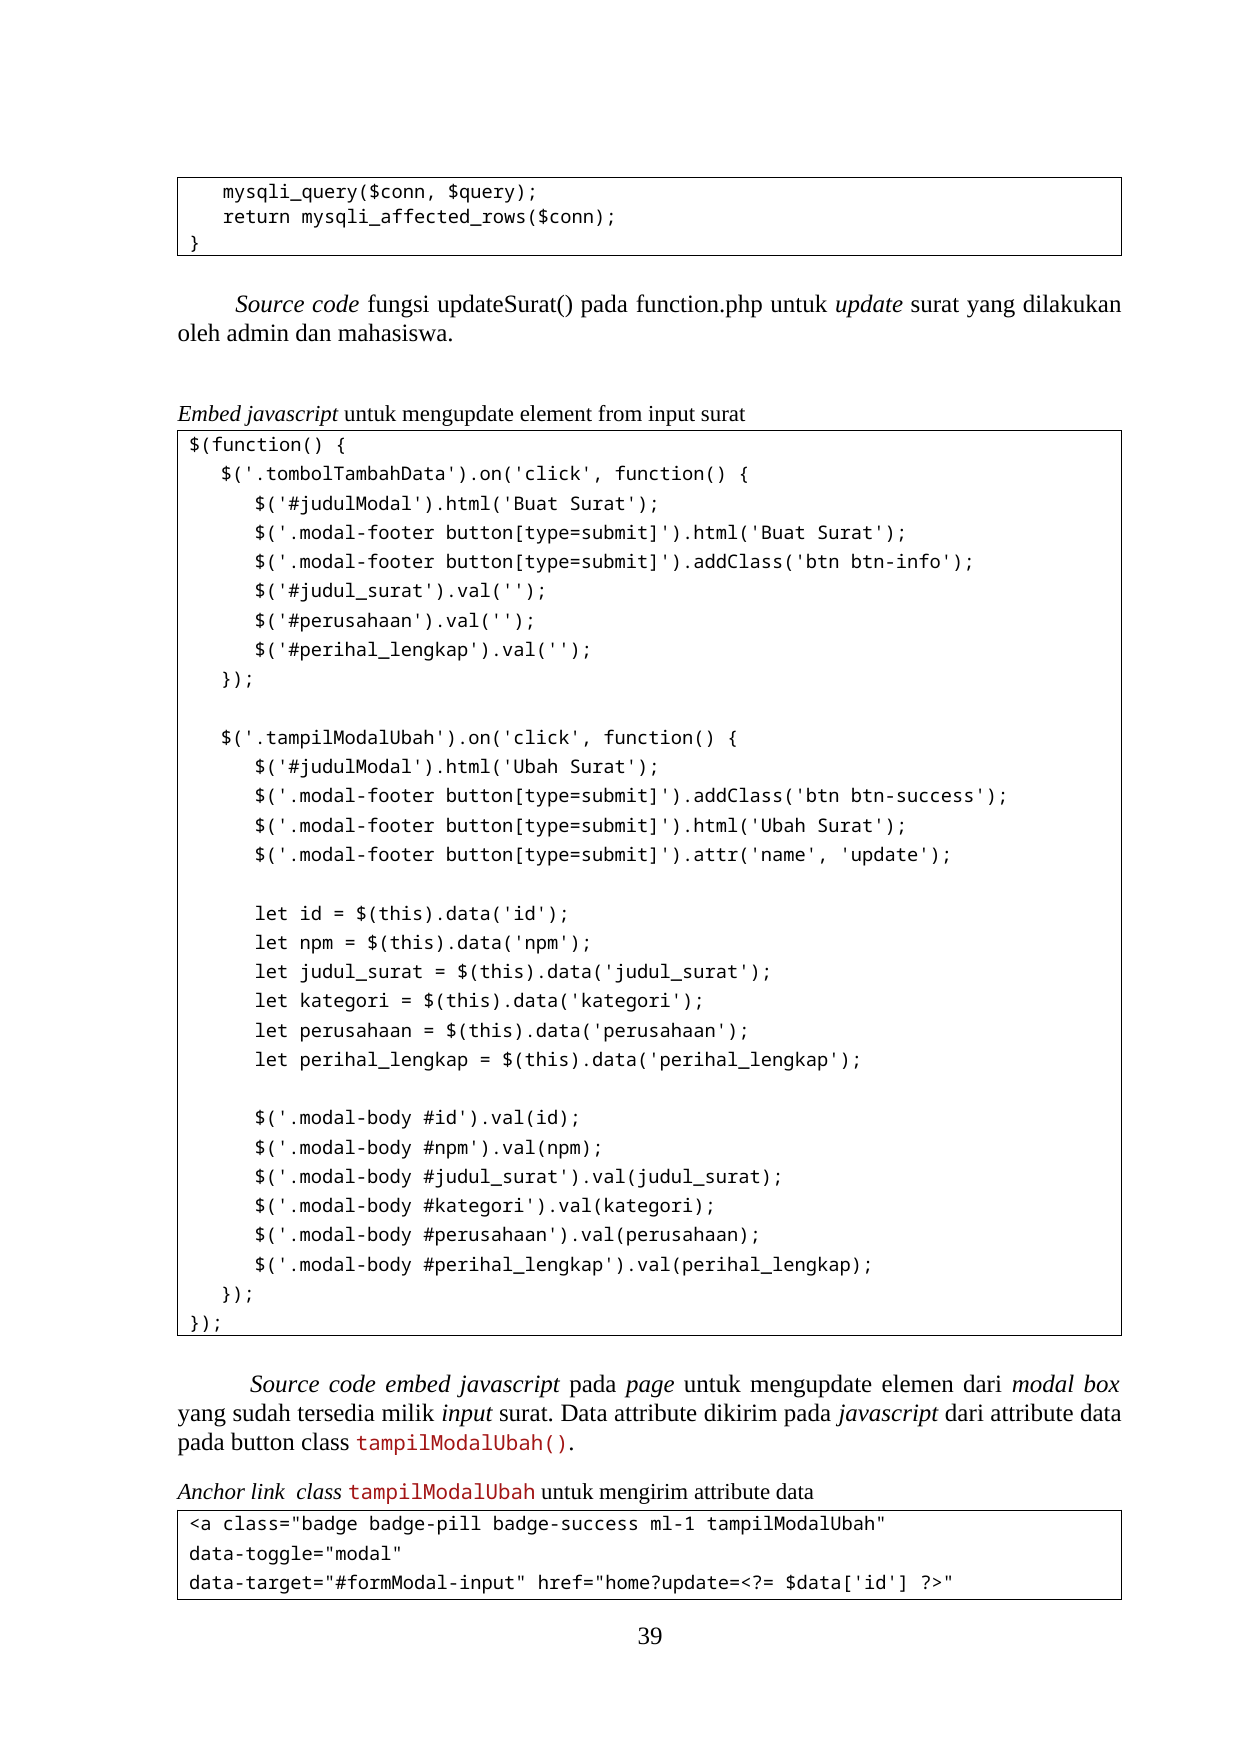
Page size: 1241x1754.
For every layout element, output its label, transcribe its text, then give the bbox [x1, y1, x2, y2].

text Anchor link class tampilModalUbah untuk mengirim attribute data [177, 1477, 1122, 1505]
text Embed javascript untuk mengupdate element from input surat [177, 400, 1122, 427]
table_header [178, 178, 1121, 255]
list Source code fungsi updateSurat() pada function.php untuk update surat yang dilakukan oleh admin dan mahasiswa. [177, 289, 1122, 346]
list Source code embed javascript pada page untuk mengupdate elemen dari modal box yang sudah tersedia milik input surat. Data attribute dikirim pada javascript dari attribute data pada button class tampilModalUbah(). [177, 1369, 1122, 1456]
table_header $(function() { $('.tombolTambahData').on('click', function() { $('#judulModal').html('Buat Surat'); $('.modal-footer button[type=submit]').html('Buat Surat'); $('.modal-footer button[type=submit]').addClass('btn btn-info'); $('#judul_surat').val(''); $('#perusahaan').val(''); $('#perihal_lengkap').val(''); }); $('.tampilModalUbah').on('click', function() { $('#judulModal').html('Ubah Surat'); $('.modal-footer button[type=submit]').addClass('btn btn-success'); $('.modal-footer button[type=submit]').html('Ubah Surat'); $('.modal-footer button[type=submit]').attr('name', 'update'); let id = $(this).data('id'); let npm = $(this).data('npm'); let judul_surat = $(this).data('judul_surat'); let kategori = $(this).data('kategori'); let perusahaan = $(this).data('perusahaan'); let perihal_lengkap = $(this).data('perihal_lengkap'); $('.modal-body #id').val(id); $('.modal-body #npm').val(npm); $('.modal-body #judul_surat').val(judul_surat); $('.modal-body #kategori').val(kategori); $('.modal-body #perusahaan').val(perusahaan); $('.modal-body #perihal_lengkap').val(perihal_lengkap); }); }); [178, 431, 1121, 1335]
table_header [178, 1511, 1121, 1599]
